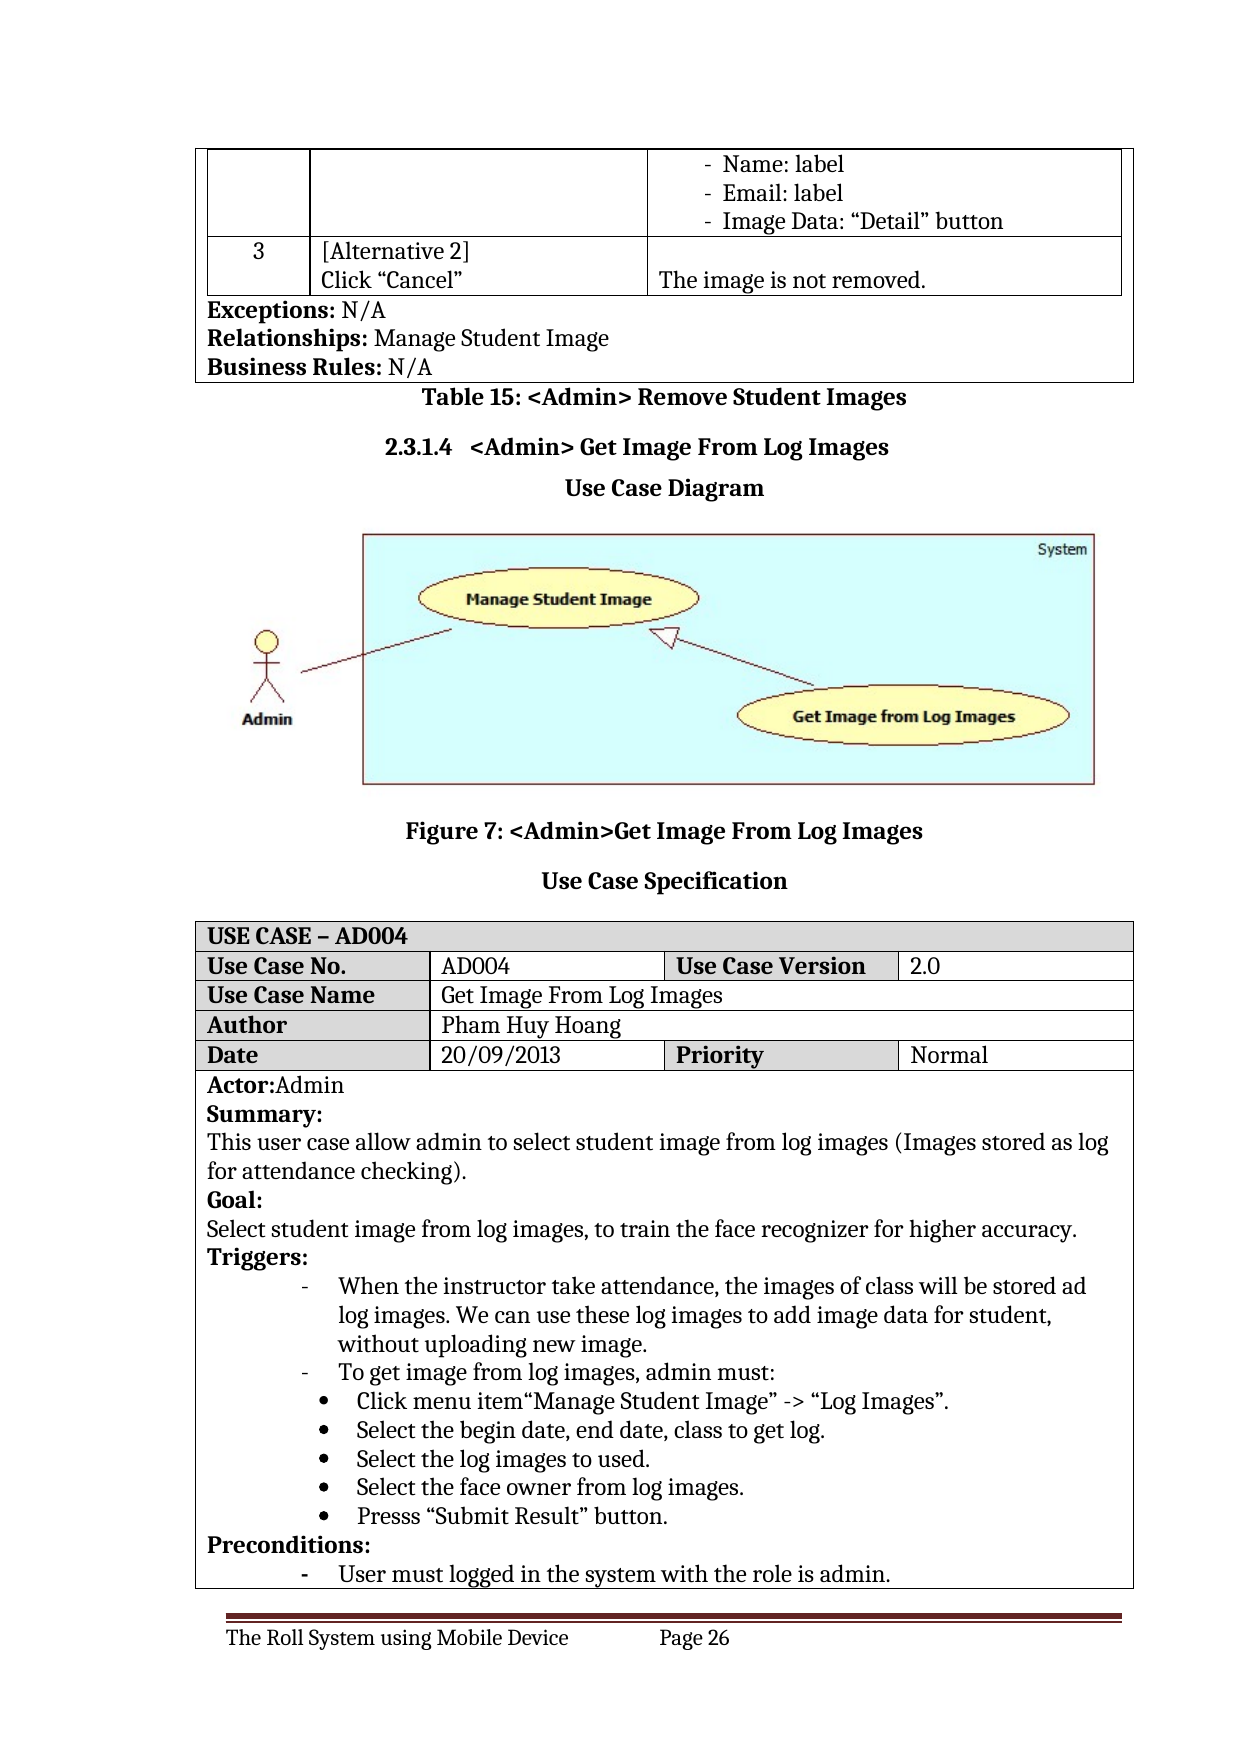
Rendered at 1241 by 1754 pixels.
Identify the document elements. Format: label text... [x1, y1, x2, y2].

table_cell Date [196, 1041, 429, 1070]
table_cell Normal [899, 1041, 1133, 1070]
table_cell Pham Huy Hoang [431, 1011, 1133, 1040]
table_cell Use Case No. [196, 952, 429, 980]
table_header USE CASE – AD004 [196, 922, 1133, 951]
table_cell AD004 [431, 952, 664, 980]
picture [206, 506, 1123, 813]
table_cell Use Case Name [196, 981, 429, 1010]
subtitle <Admin> Get Image From Log Images [385, 432, 1122, 461]
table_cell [196, 1071, 1133, 1588]
table_cell Author [196, 1011, 429, 1040]
text Table 15: <Admin> Remove Student Images [207, 383, 1122, 412]
table_cell 20/09/2013 [431, 1041, 664, 1070]
subtitle Use Case Specification [207, 867, 1122, 896]
text Figure 7: <Admin>Get Image From Log Images [207, 817, 1122, 846]
table_cell Get Image From Log Images [431, 981, 1133, 1010]
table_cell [196, 149, 1133, 382]
table_cell Priority [665, 1041, 898, 1070]
table_cell Use Case Version [665, 952, 898, 980]
subtitle Use Case Diagram [207, 474, 1122, 506]
table_cell 2.0 [899, 952, 1133, 980]
